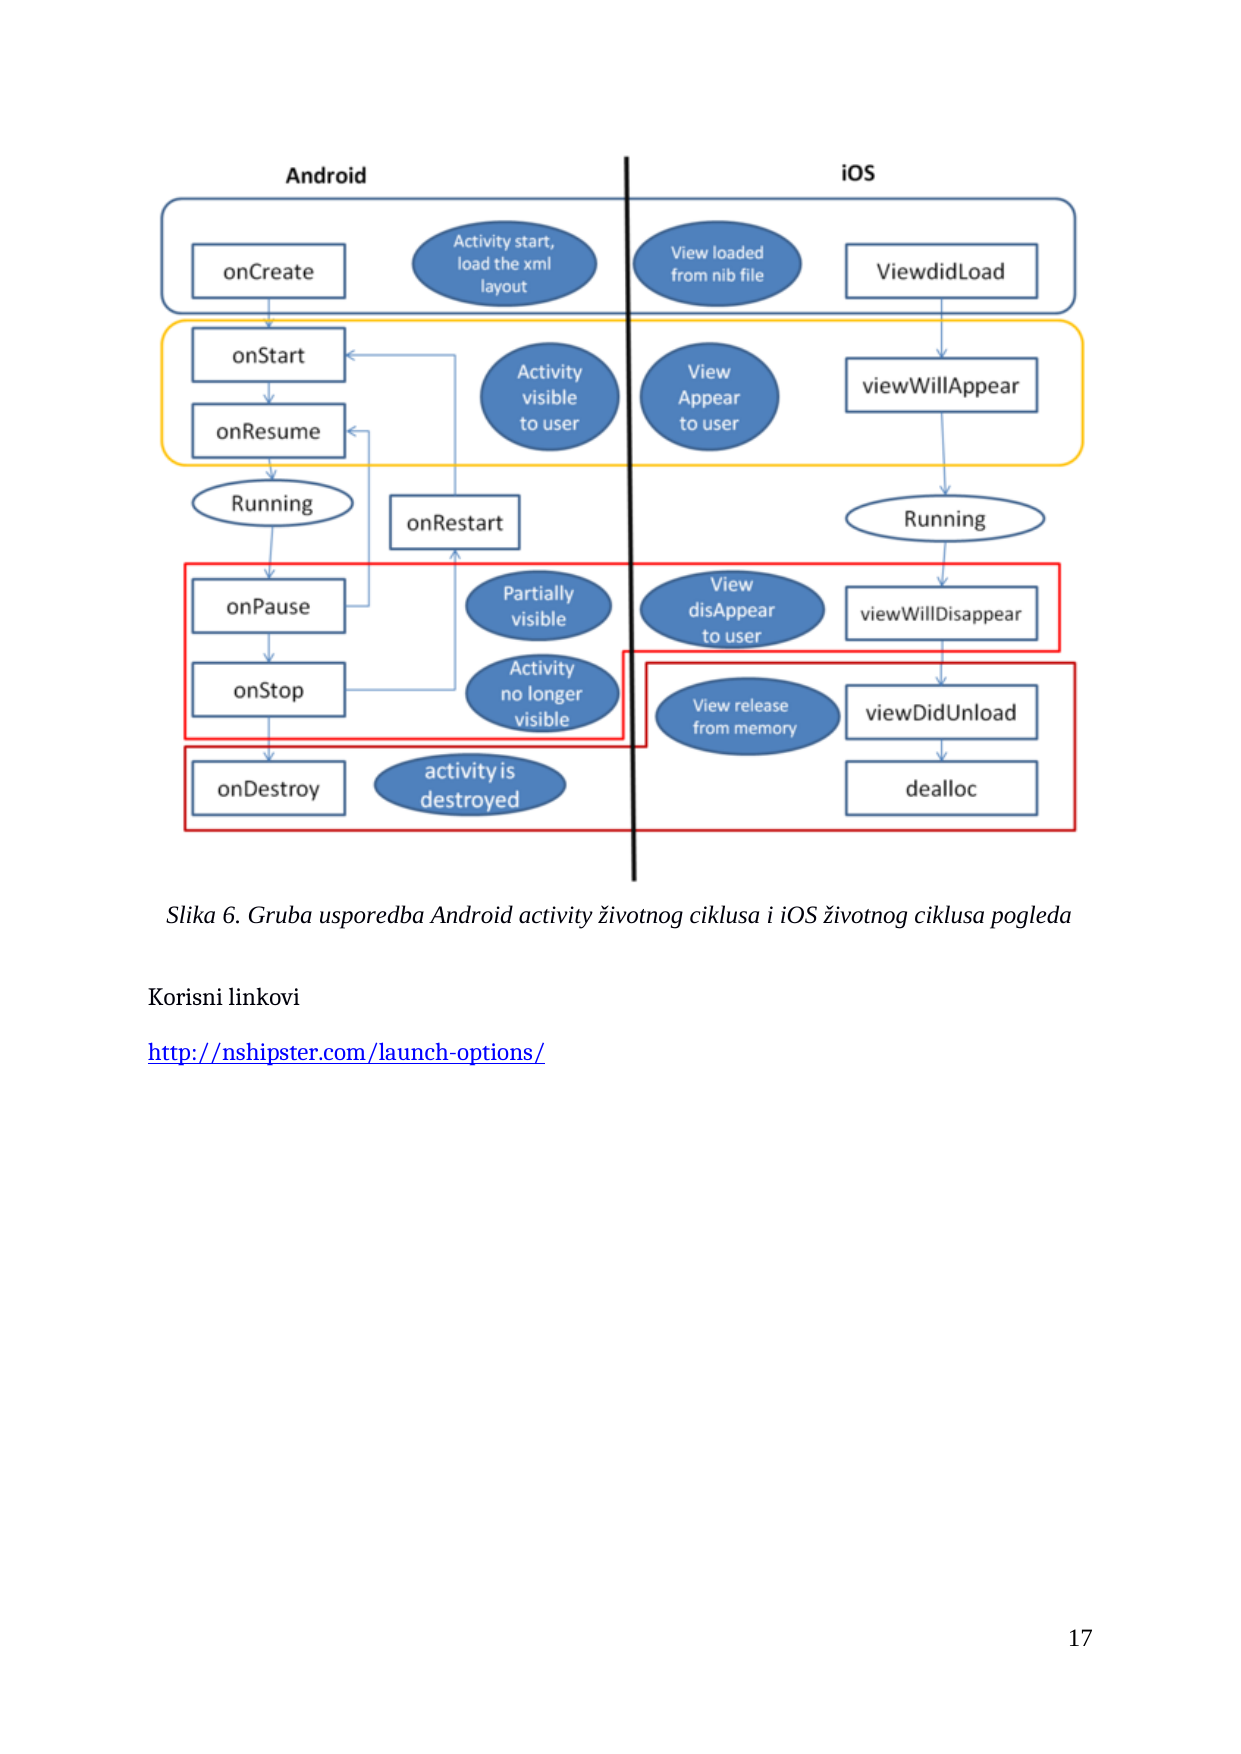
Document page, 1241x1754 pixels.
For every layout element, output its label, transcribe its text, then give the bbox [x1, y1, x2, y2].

text Korisni linkovi [148, 983, 1093, 1011]
picture [147, 147, 1123, 888]
text Slika 6. Gruba usporedba Android activity životnog ciklusa i iOS životnog ciklusa pogleda [148, 900, 1093, 929]
text http://nshipster.com/launch-options/ [148, 1038, 1093, 1067]
